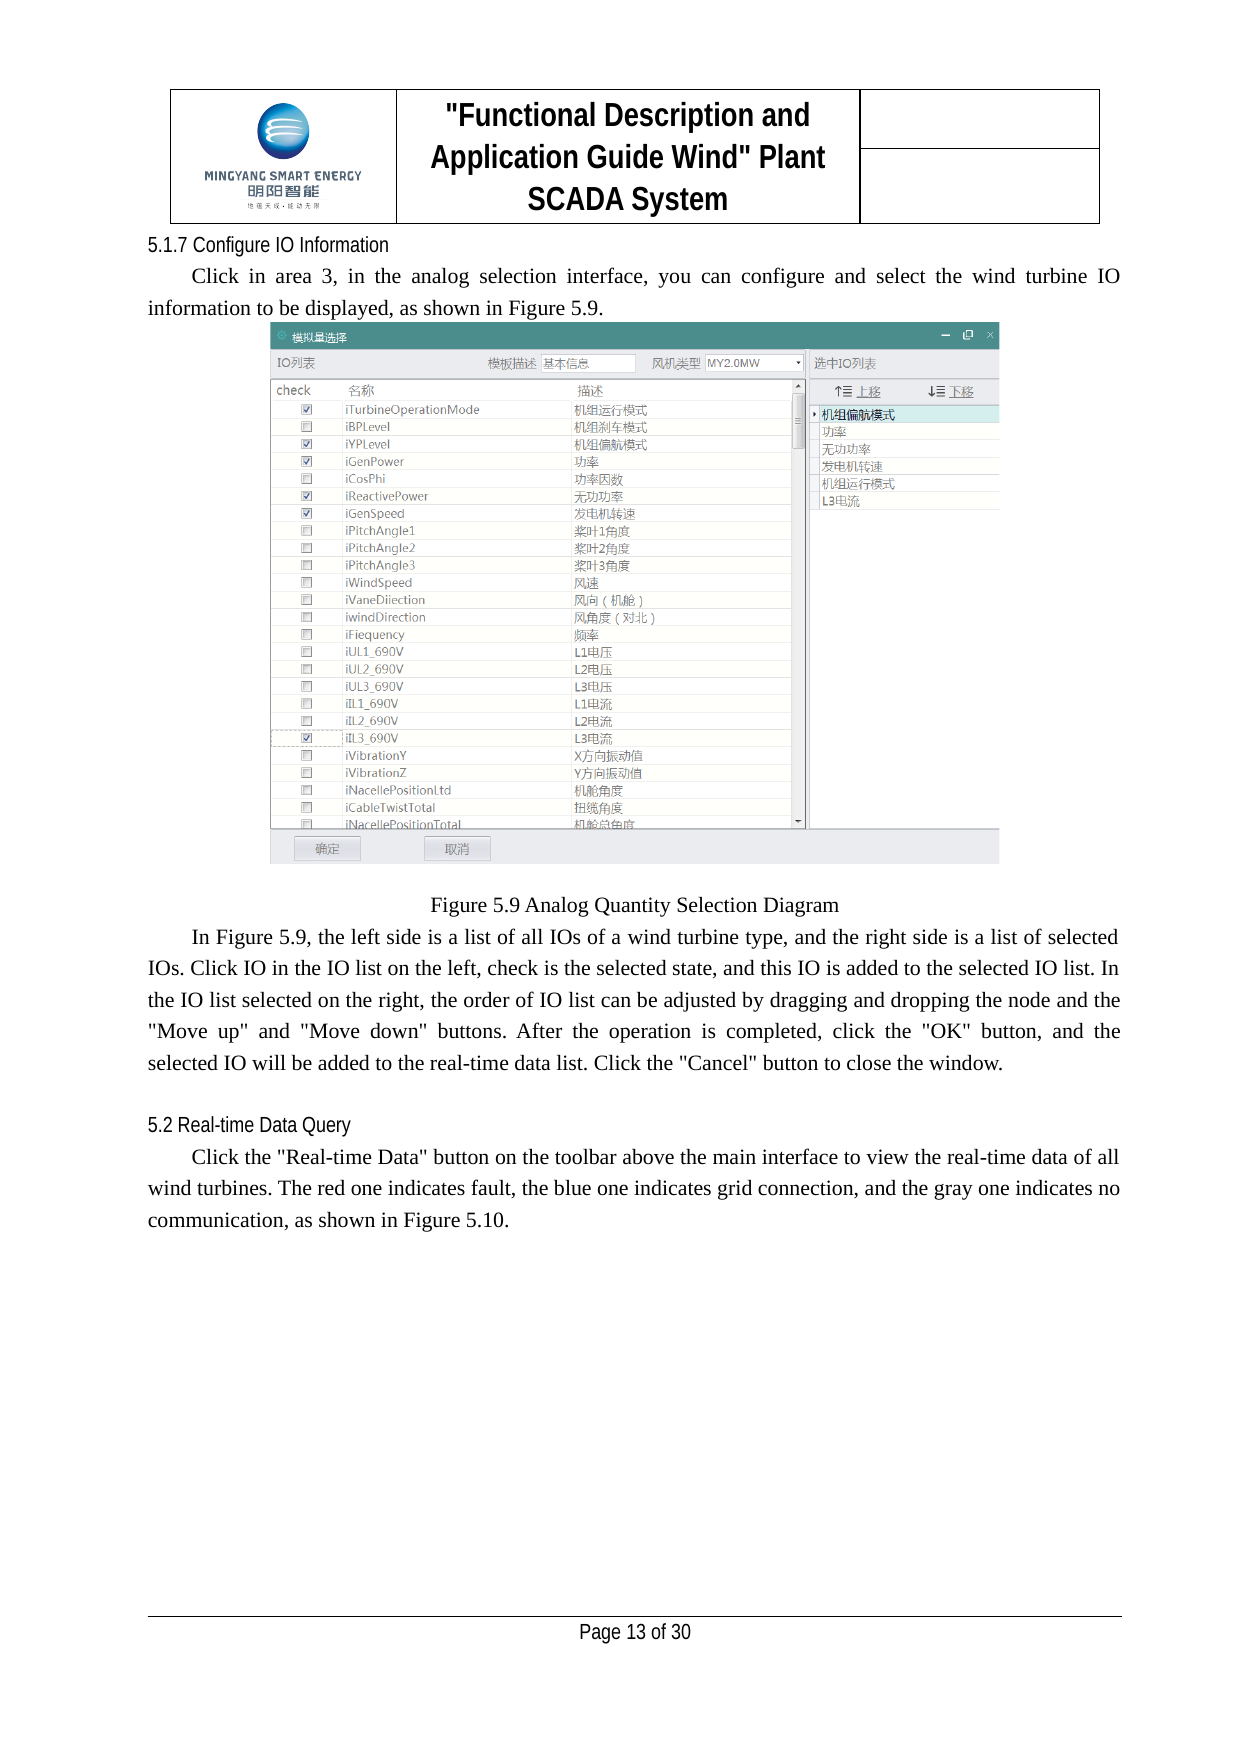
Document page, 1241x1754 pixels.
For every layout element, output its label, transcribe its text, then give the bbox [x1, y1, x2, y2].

text Click in area 3, in the analog selection interface, you can configure and select the wind turbine IO information to be displayed, as shown in Figure 5.9. [148, 260, 1122, 323]
picture [205, 103, 362, 209]
text Click the "Real-time Data" button on the toolbar above the main interface to view the real-time data of all wind turbines. The red one indicates fault, the blue one indicates grid connection, and the gray one indicates no communication, as shown in Figure 5.10. [148, 1141, 1122, 1235]
text 5.2 Real-time Data Query [148, 1109, 1122, 1141]
text 5.1.7 Configure IO Information [148, 228, 1122, 260]
text In Figure 5.9, the left side is a list of all IOs of a wind turbine type, and the right side is a list of selected IOs. Click IO in the IO list on the left, check is the selected state, and this IO is added to the selected IO list. In the IO list selected on the right, the order of IO list can be adjusted by dragging and dropping the node and the "Move up" and "Move down" buttons. After the operation is completed, click the "OK" button, and the selected IO will be added to the real-time data list. Click the "Cancel" button to close the window. [148, 921, 1122, 1078]
picture [270, 322, 1000, 864]
text Figure 5.9 Analog Quantity Selection Diagram [148, 889, 1122, 921]
